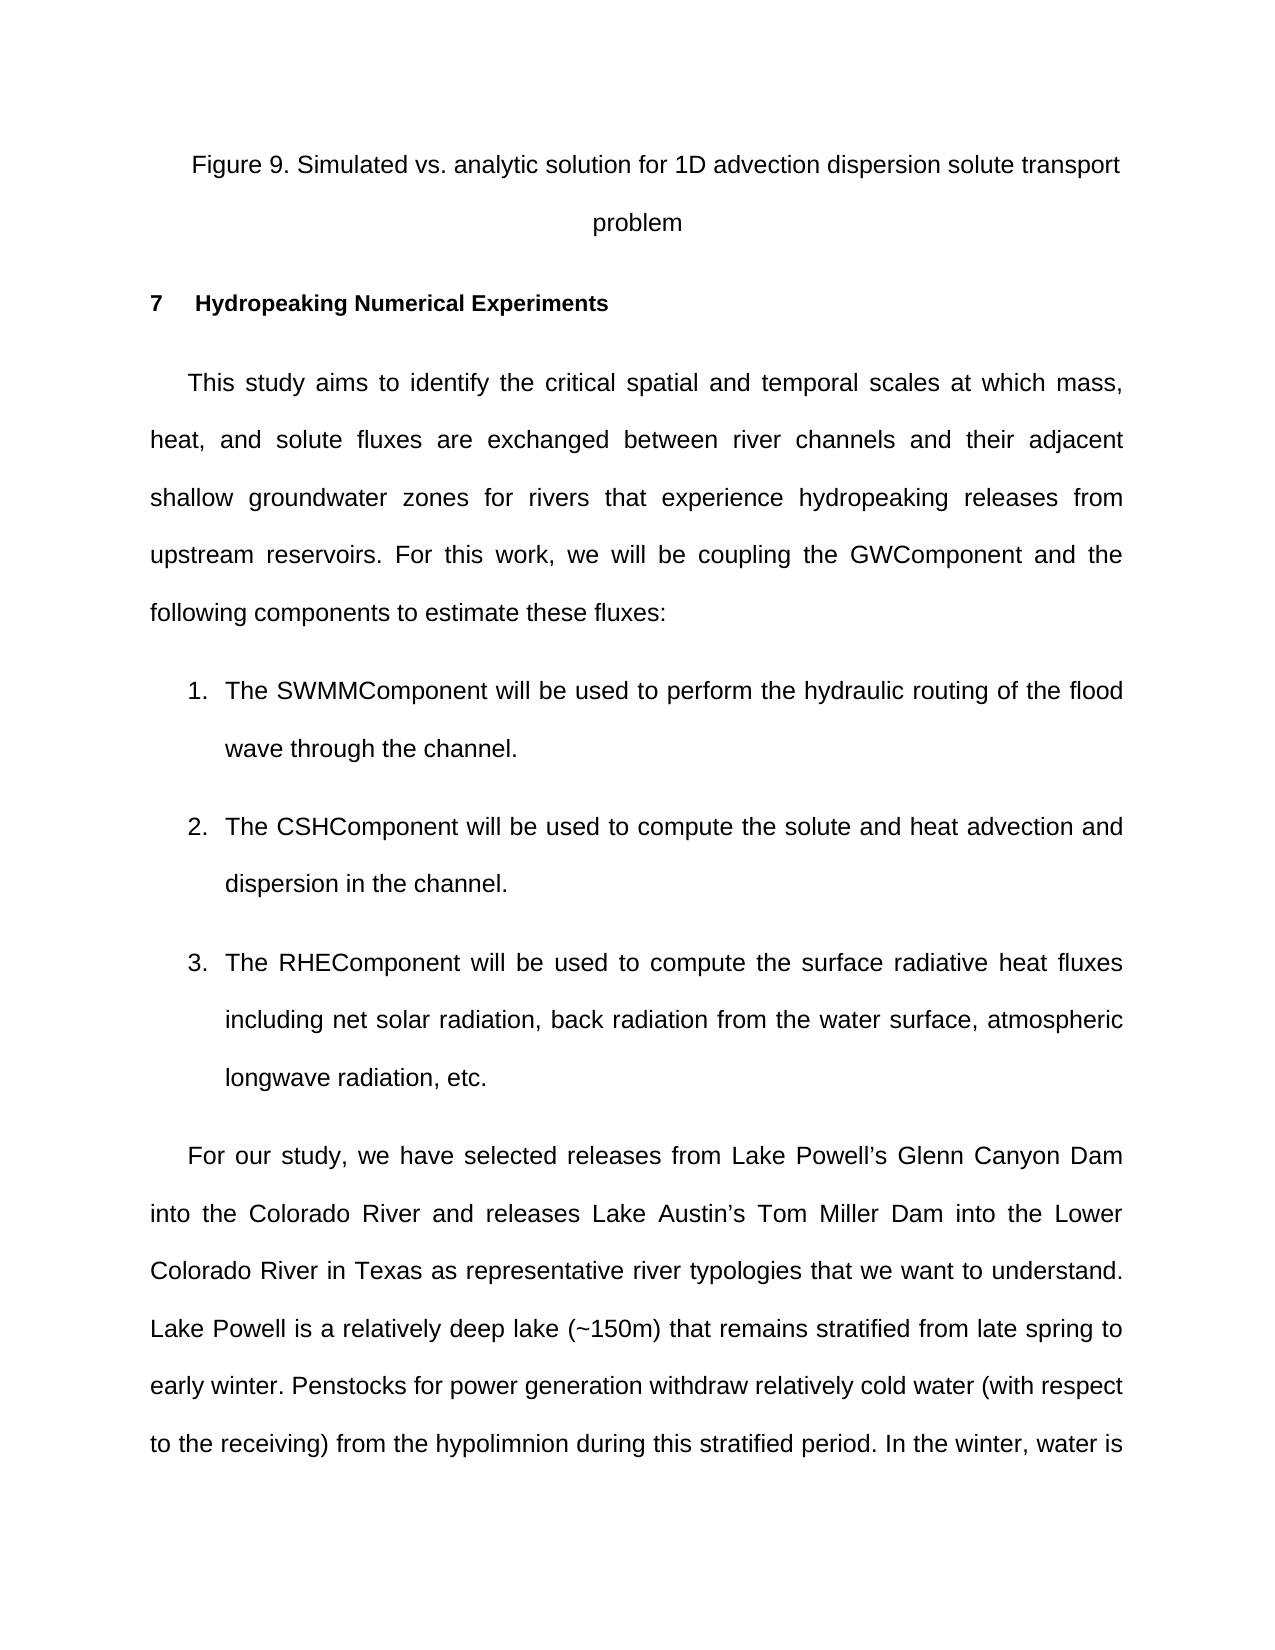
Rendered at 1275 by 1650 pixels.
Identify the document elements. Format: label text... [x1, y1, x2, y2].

list The CSHComponent will be used to compute the solute and heat advection and dispersion in the channel. [187, 812, 1125, 898]
list The RHEComponent will be used to compute the surface radiative heat fluxes including net solar radiation, back radiation from the water surface, atmospheric longwave radiation, etc. [187, 948, 1125, 1091]
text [150, 1141, 1125, 1457]
list The SWMMComponent will be used to perform the hydraulic routing of the flood wave through the channel. [187, 676, 1125, 762]
text This study aims to identify the critical spatial and temporal scales at which mass, heat, and solute fluxes are exchanged between river channels and their adjacent shallow groundwater zones for rivers that experience hydropeaking releases from upstream reservoirs. For this work, we will be coupling the GWComponent and the following components to estimate these fluxes: [150, 368, 1125, 626]
subtitle Hydropeaking Numerical Experiments [150, 290, 1125, 316]
text Figure 9. Simulated vs. analytic solution for 1D advection dispersion solute transport problem [150, 150, 1125, 236]
